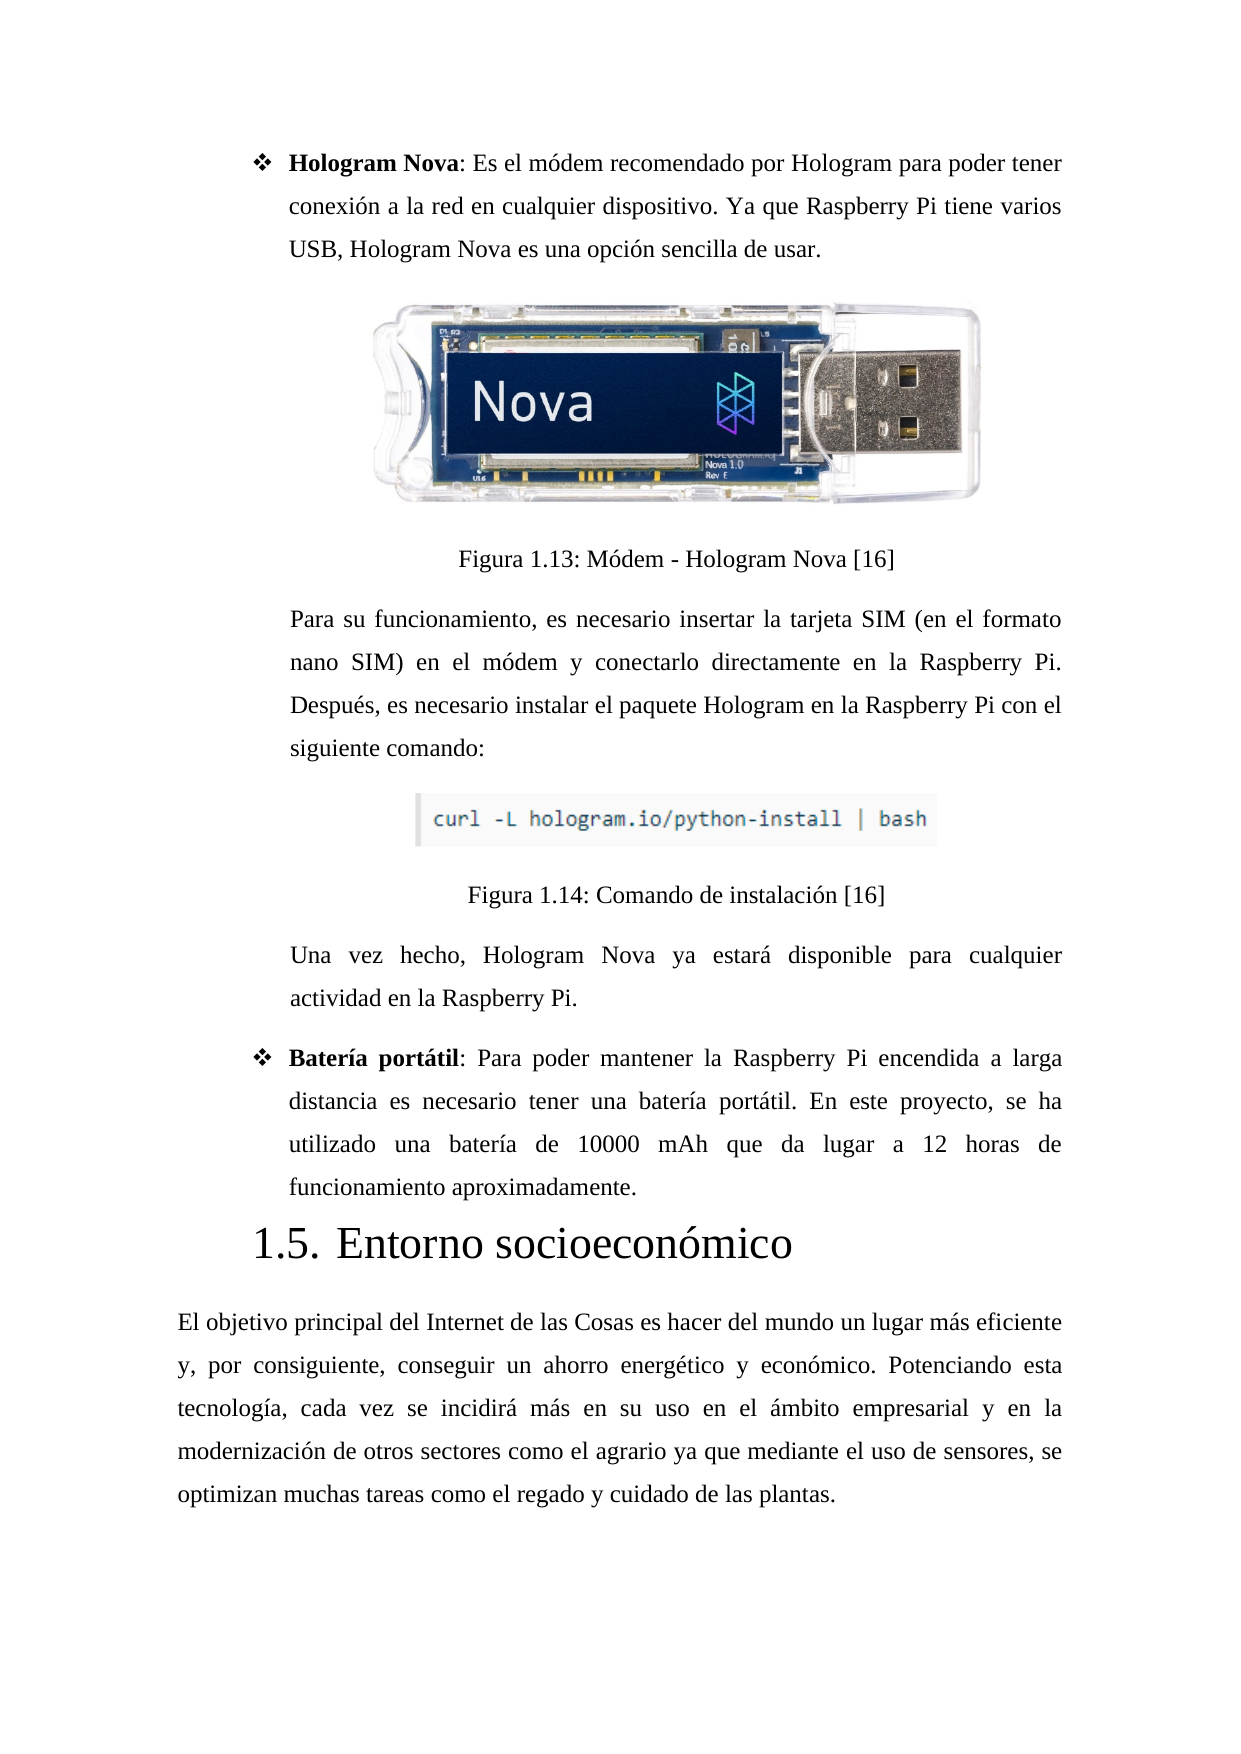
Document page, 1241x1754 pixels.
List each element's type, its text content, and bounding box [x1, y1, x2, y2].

text Figura 1.13: Módem - Hologram Nova [16] [216, 544, 1063, 573]
picture [415, 793, 938, 850]
list Batería portátil: Para poder mantener la Raspberry Pi encendida a larga distancia es necesario tener una batería portátil. En este proyecto, se ha utilizado una batería de 10000 mAh que da lugar a 12 horas de funcionamiento aproximadamente. [251, 1043, 1063, 1201]
list Entorno socioeconómico [252, 1215, 1063, 1268]
text Una vez hecho, Hologram Nova ya estará disponible para cualquier actividad en la Raspberry Pi. [290, 940, 1063, 1012]
picture [367, 293, 985, 514]
list Hologram Nova: Es el módem recomendado por Hologram para poder tener conexión a la red en cualquier dispositivo. Ya que Raspberry Pi tiene varios USB, Hologram Nova es una opción sencilla de usar. [251, 148, 1063, 263]
text El objetivo principal del Internet de las Cosas es hacer del mundo un lugar más eficiente y, por consiguiente, conseguir un ahorro energético y económico. Potenciando esta tecnología, cada vez se incidirá más en su uso en el ámbito empresarial y en la modernización de otros sectores como el agrario ya que mediante el uso de sensores, se optimizan muchas tareas como el regado y cuidado de las plantas. [177, 1307, 1063, 1508]
text Para su funcionamiento, es necesario insertar la tarjeta SIM (en el formato nano SIM) en el módem y conectarlo directamente en la Raspberry Pi. Después, es necesario instalar el paquete Hologram en la Raspberry Pi con el siguiente comando: [290, 604, 1063, 762]
text Figura 1.14: Comando de instalación [16] [216, 880, 1063, 909]
